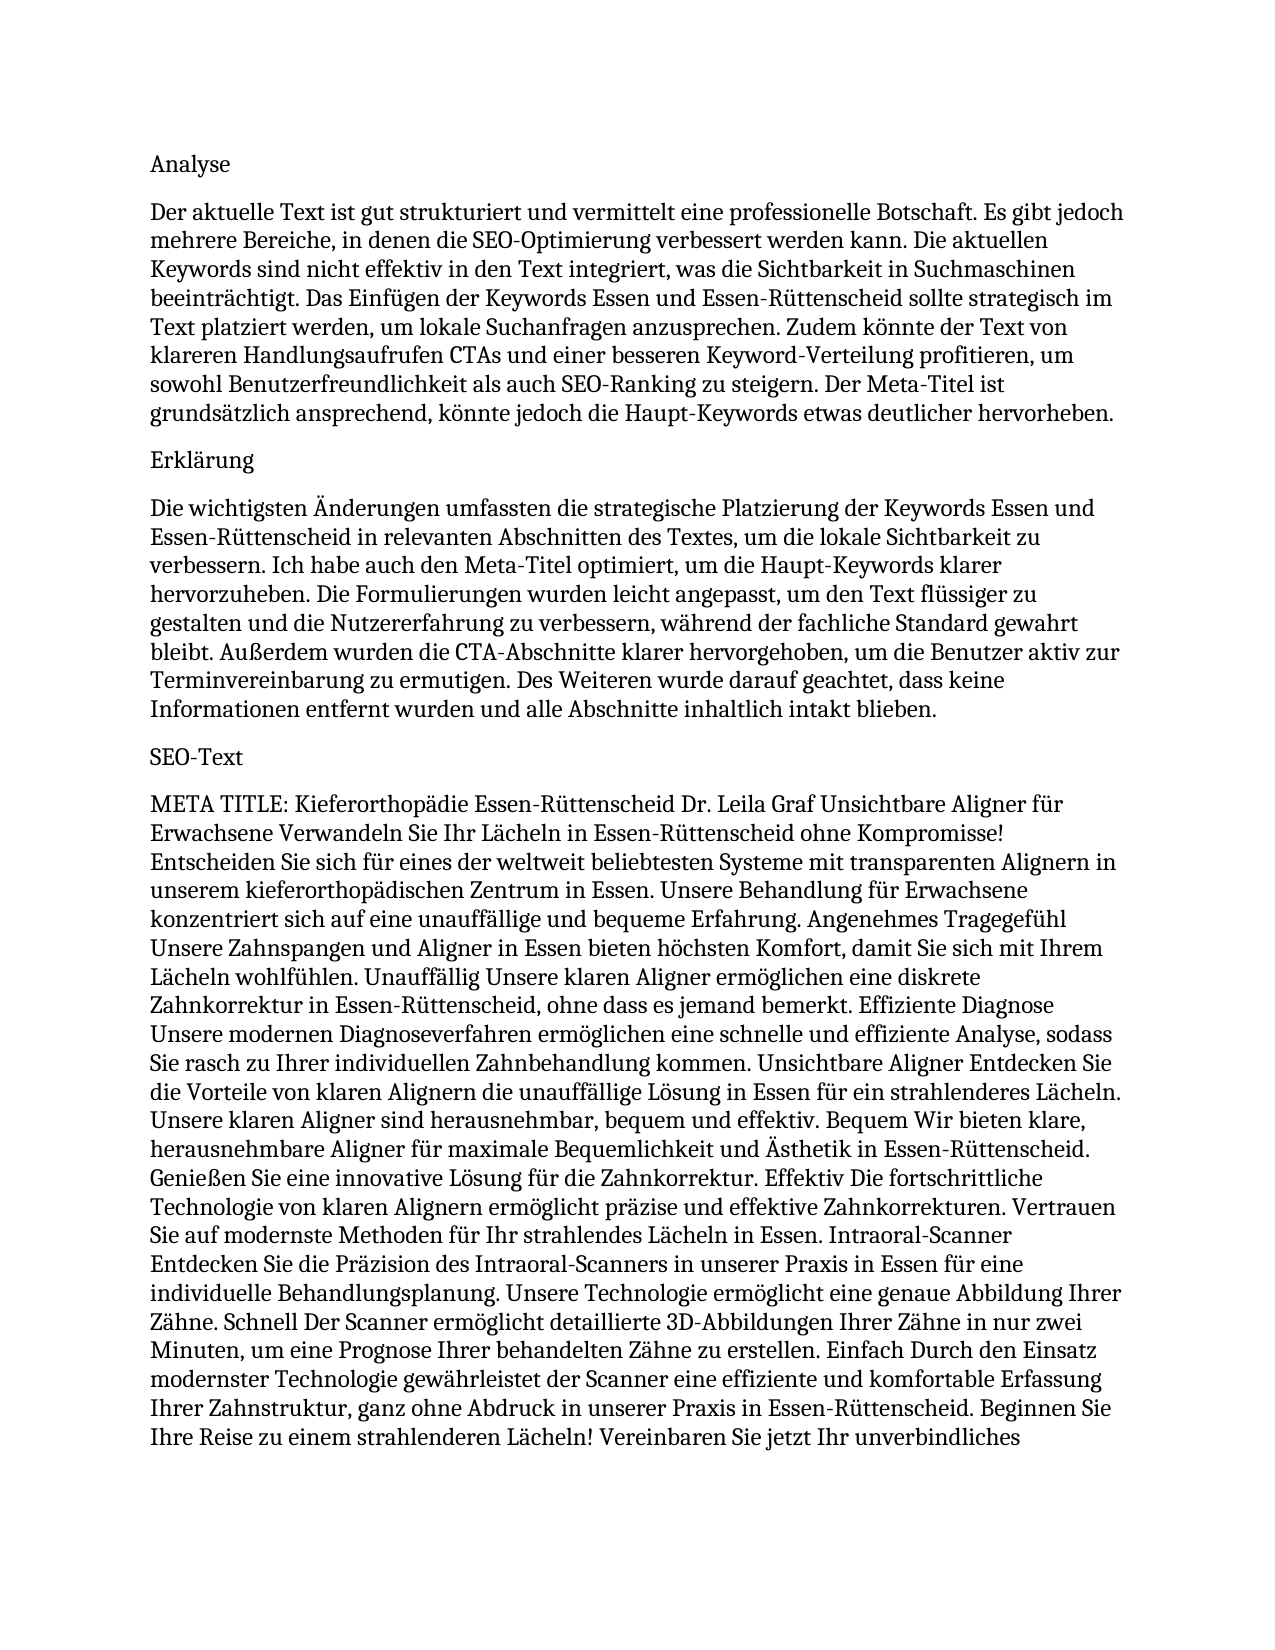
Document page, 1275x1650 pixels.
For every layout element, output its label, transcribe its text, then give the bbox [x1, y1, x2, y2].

text Erklärung [150, 446, 1125, 475]
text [150, 790, 1125, 1451]
text SEO-Text [150, 742, 1125, 771]
text Analyse [150, 150, 1125, 179]
text Die wichtigsten Änderungen umfassten die strategische Platzierung der Keywords Essen und Essen-Rüttenscheid in relevanten Abschnitten des Textes, um die lokale Sichtbarkeit zu verbessern. Ich habe auch den Meta-Titel optimiert, um die Haupt-Keywords klarer hervorzuheben. Die Formulierungen wurden leicht angepasst, um den Text flüssiger zu gestalten und die Nutzererfahrung zu verbessern, während der fachliche Standard gewahrt bleibt. Außerdem wurden die CTA-Abschnitte klarer hervorgehoben, um die Benutzer aktiv zur Terminvereinbarung zu ermutigen. Des Weiteren wurde darauf geachtet, dass keine Informationen entfernt wurden und alle Abschnitte inhaltlich intakt blieben. [150, 494, 1125, 724]
text Der aktuelle Text ist gut strukturiert und vermittelt eine professionelle Botschaft. Es gibt jedoch mehrere Bereiche, in denen die SEO-Optimierung verbessert werden kann. Die aktuellen Keywords sind nicht effektiv in den Text integriert, was die Sichtbarkeit in Suchmaschinen beeinträchtigt. Das Einfügen der Keywords Essen und Essen-Rüttenscheid sollte strategisch im Text platziert werden, um lokale Suchanfragen anzusprechen. Zudem könnte der Text von klareren Handlungsaufrufen CTAs und einer besseren Keyword-Verteilung profitieren, um sowohl Benutzerfreundlichkeit als auch SEO-Ranking zu steigern. Der Meta-Titel ist grundsätzlich ansprechend, könnte jedoch die Haupt-Keywords etwas deutlicher hervorheben. [150, 197, 1125, 427]
